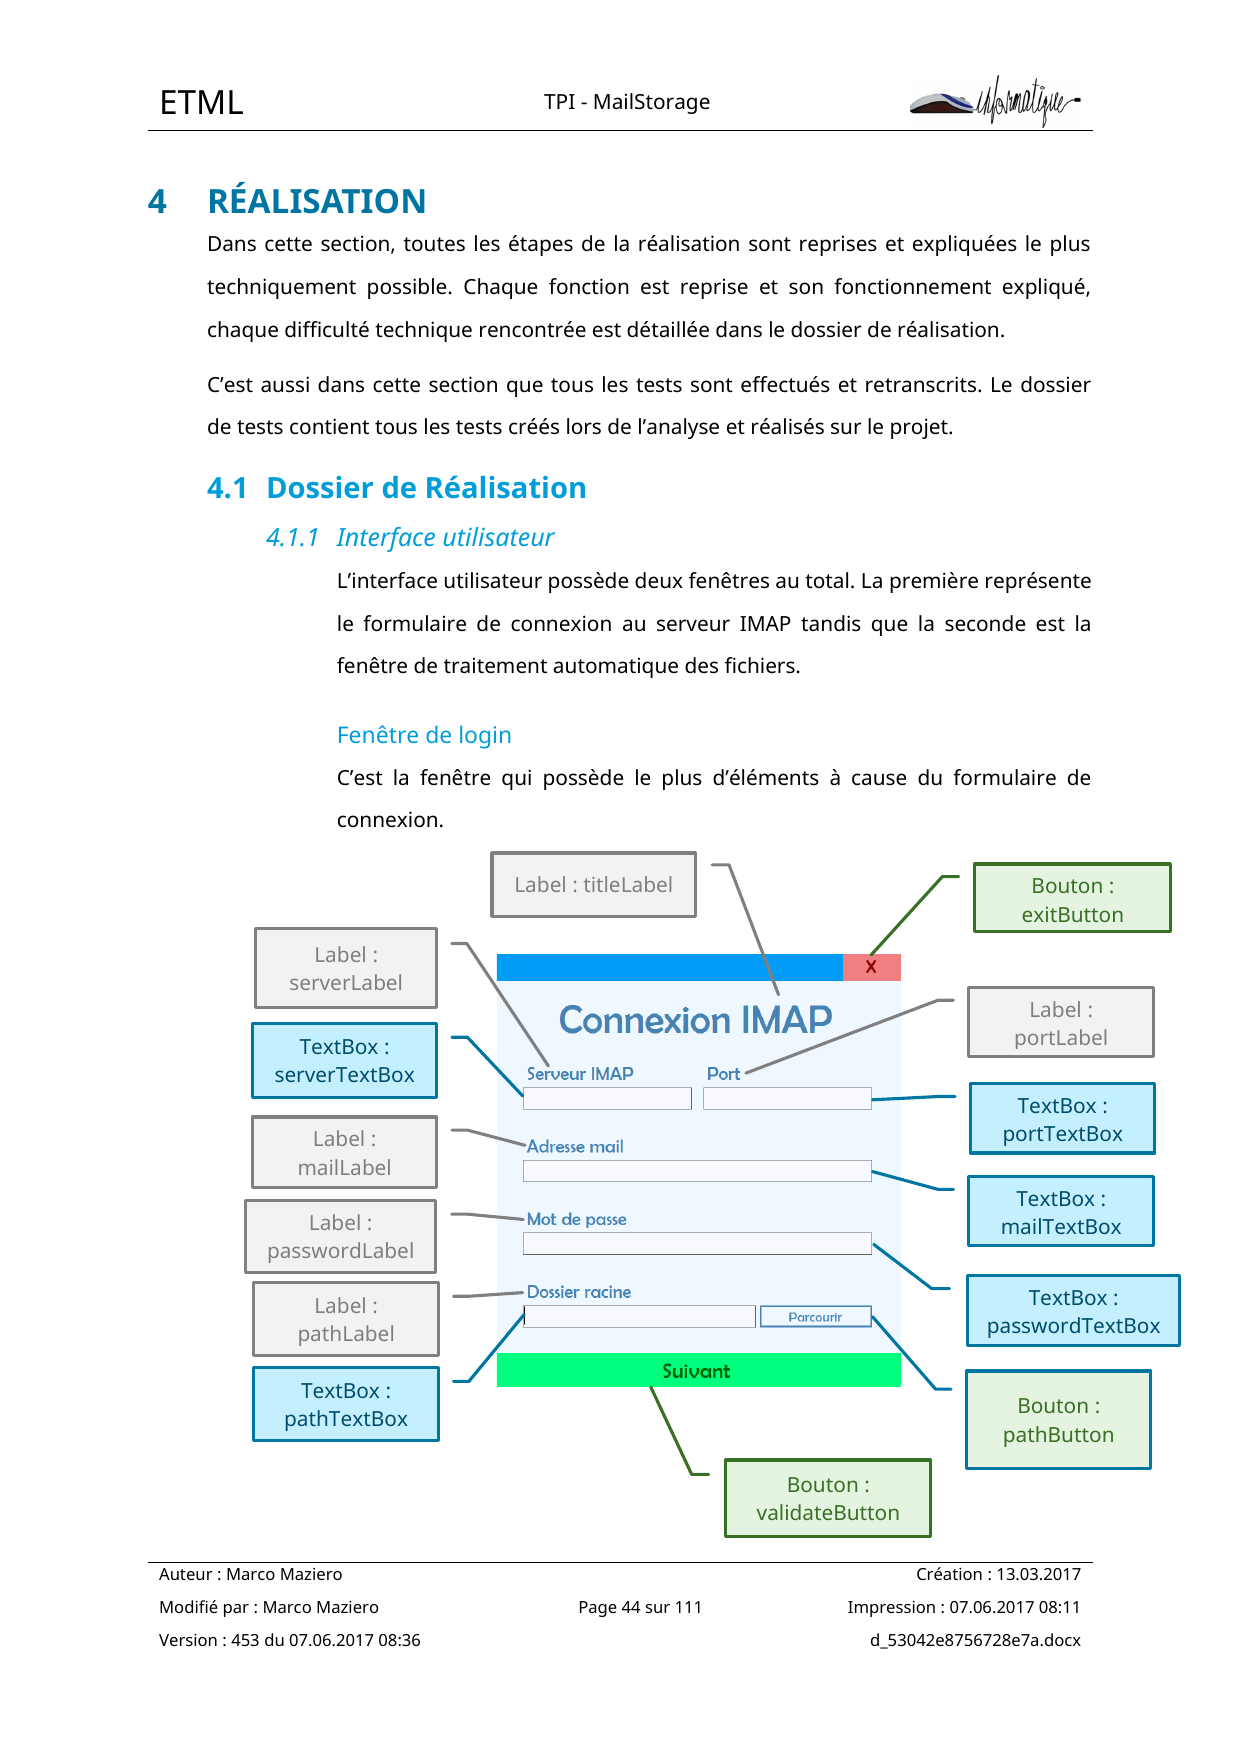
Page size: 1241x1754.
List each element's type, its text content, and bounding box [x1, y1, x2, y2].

text Dans cette section, toutes les étapes de la réalisation sont reprises et expliquées le plus techniquement possible. Chaque fonction est reprise et son fonctionnement expliqué, chaque difficulté technique rencontrée est détaillée dans le dossier de réalisation. [207, 229, 1092, 343]
subtitle Réalisation [148, 178, 1092, 223]
picture [496, 954, 901, 1387]
picture [909, 75, 1082, 128]
subtitle Dossier de Réalisation [207, 468, 1092, 507]
subtitle Fenêtre de login [337, 719, 1092, 750]
text C’est aussi dans cette section que tous les tests sont effectués et retranscrits. Le dossier de tests contient tous les tests créés lors de l’analyse et réalisés sur le projet. [207, 370, 1092, 441]
text L’interface utilisateur possède deux fenêtres au total. La première représente le formulaire de connexion au serveur IMAP tandis que la seconde est la fenêtre de traitement automatique des fichiers. [337, 566, 1092, 680]
text C’est la fenêtre qui possède le plus d’éléments à cause du formulaire de connexion. [337, 763, 1092, 834]
subtitle Interface utilisateur [266, 520, 1092, 554]
